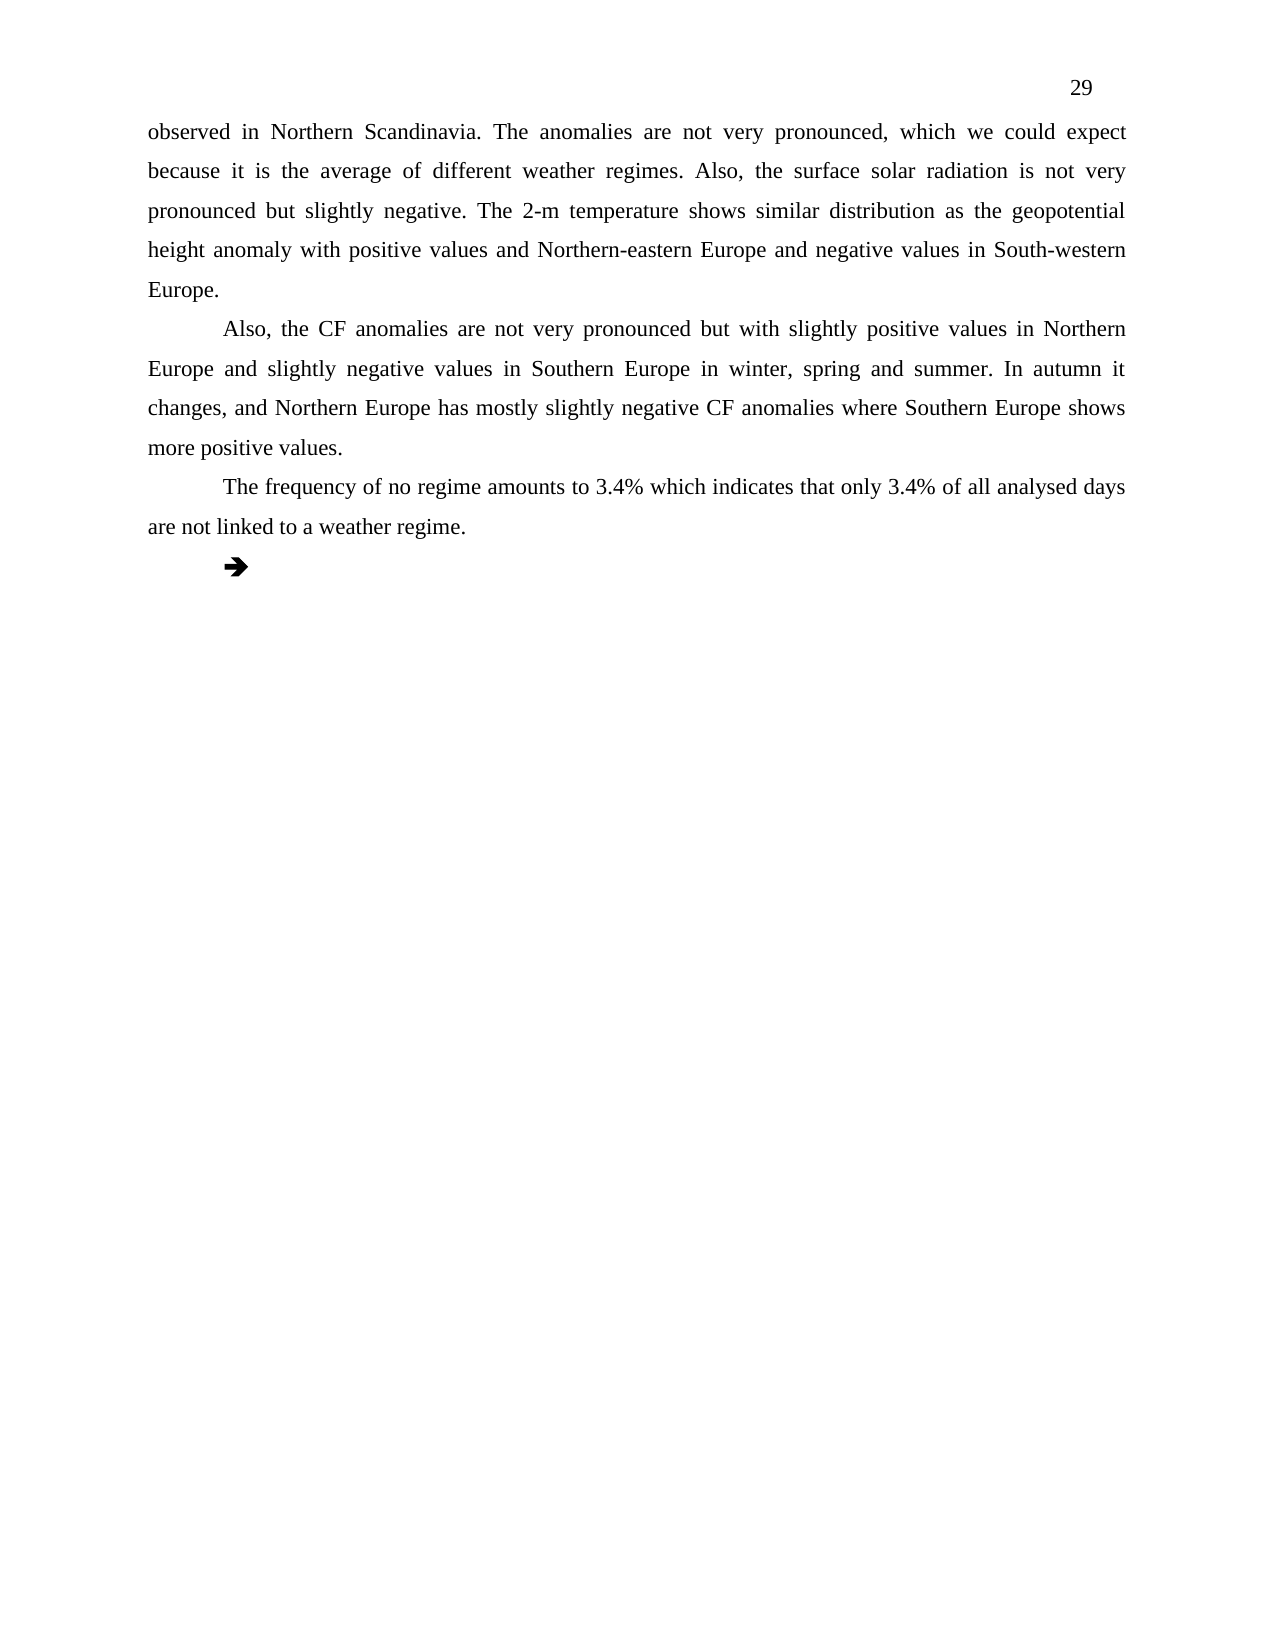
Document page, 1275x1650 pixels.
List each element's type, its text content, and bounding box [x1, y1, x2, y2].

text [148, 118, 1127, 302]
text Also, the CF anomalies are not very pronounced but with slightly positive values in Northern Europe and slightly negative values in Southern Europe in winter, spring and summer. In autumn it changes, and Northern Europe has mostly slightly negative CF anomalies where Southern Europe shows more positive values. [148, 316, 1127, 460]
text The frequency of no regime amounts to 3.4% which indicates that only 3.4% of all analysed days are not linked to a weather regime. [148, 473, 1127, 539]
